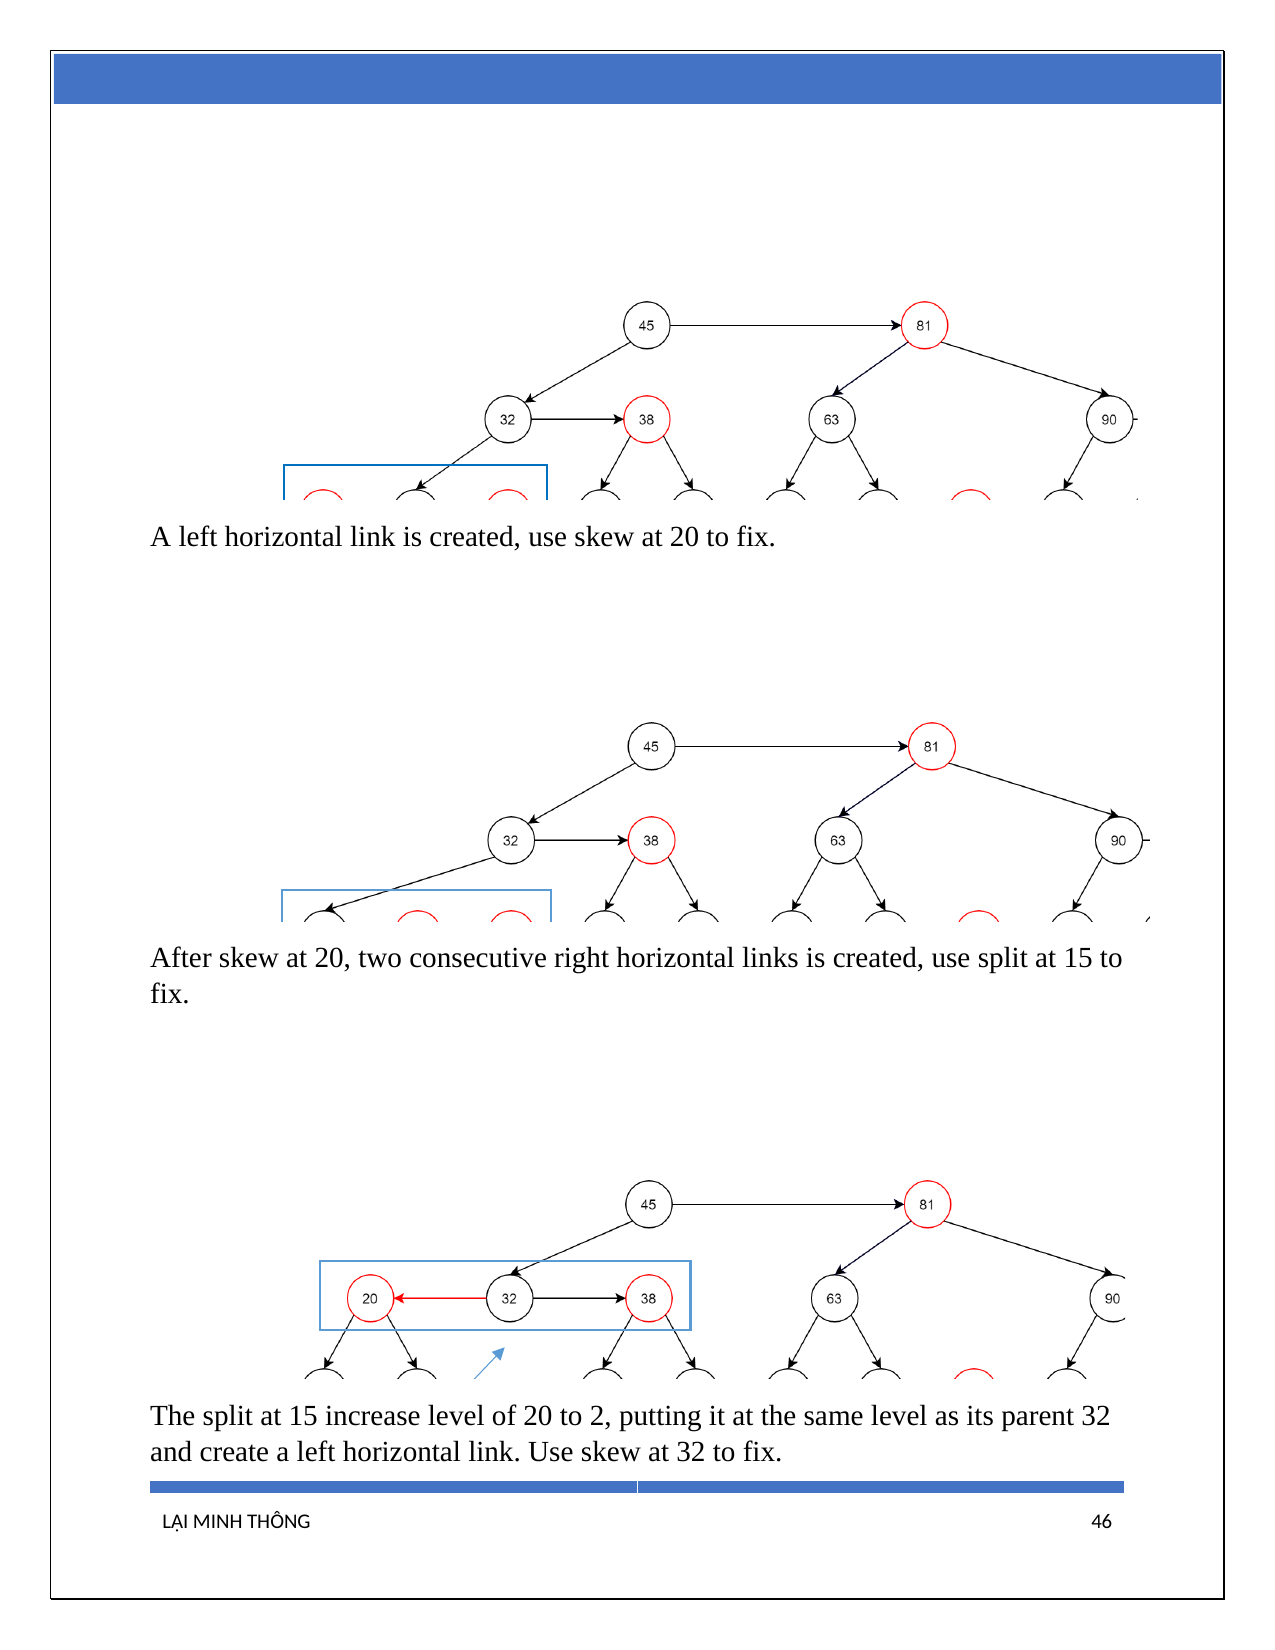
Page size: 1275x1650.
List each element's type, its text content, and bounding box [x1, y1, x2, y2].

text A left horizontal link is created, use skew at 20 to fix. [150, 519, 1124, 552]
text After skew at 20, two consecutive right horizontal links is created, use split at 15 to fix. [150, 940, 1124, 1010]
text The split at 15 increase level of 20 to 2, putting it at the same level as its parent 32 and create a left horizontal link. Use skew at 32 to fix. [150, 1398, 1124, 1467]
